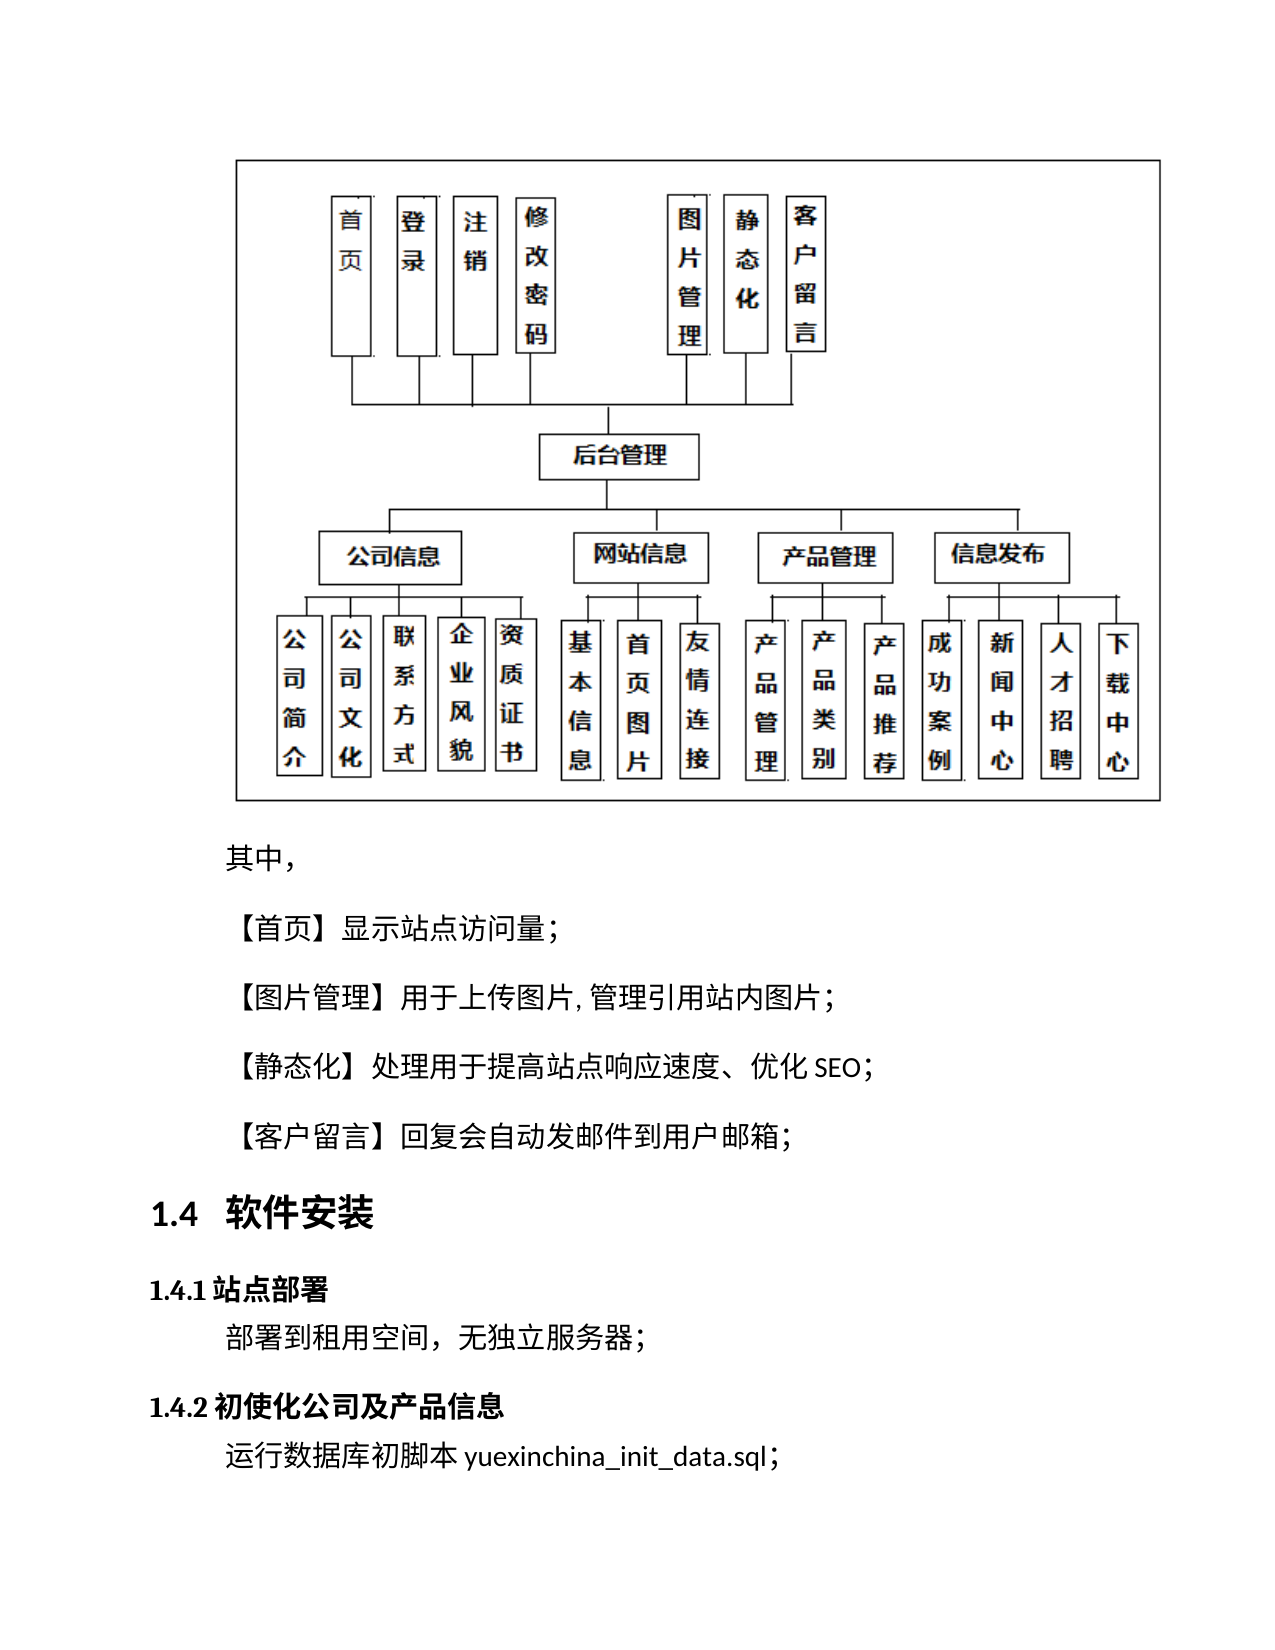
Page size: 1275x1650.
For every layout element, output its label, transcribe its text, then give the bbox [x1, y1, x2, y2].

picture [225, 150, 1172, 811]
text 【客户留言】回复会自动发邮件到用户邮箱； [150, 1113, 1125, 1156]
text 【静态化】处理用于提高站点响应速度、优化SEO； [150, 1044, 1125, 1086]
subtitle 1.4.1 站点部署 [150, 1266, 1125, 1308]
subtitle 1.4.2 初使化公司及产品信息 [150, 1384, 1125, 1426]
text 【图片管理】用于上传图片, 管理引用站内图片； [150, 975, 1125, 1017]
text 运行数据库初脚本yuexinchina_init_data.sql； [150, 1432, 1125, 1475]
text 部署到租用空间，无独立服务器； [150, 1314, 1125, 1357]
list 软件安装 [150, 1183, 1125, 1237]
text 【首页】显示站点访问量； [150, 905, 1125, 948]
text 其中， [150, 836, 1125, 878]
